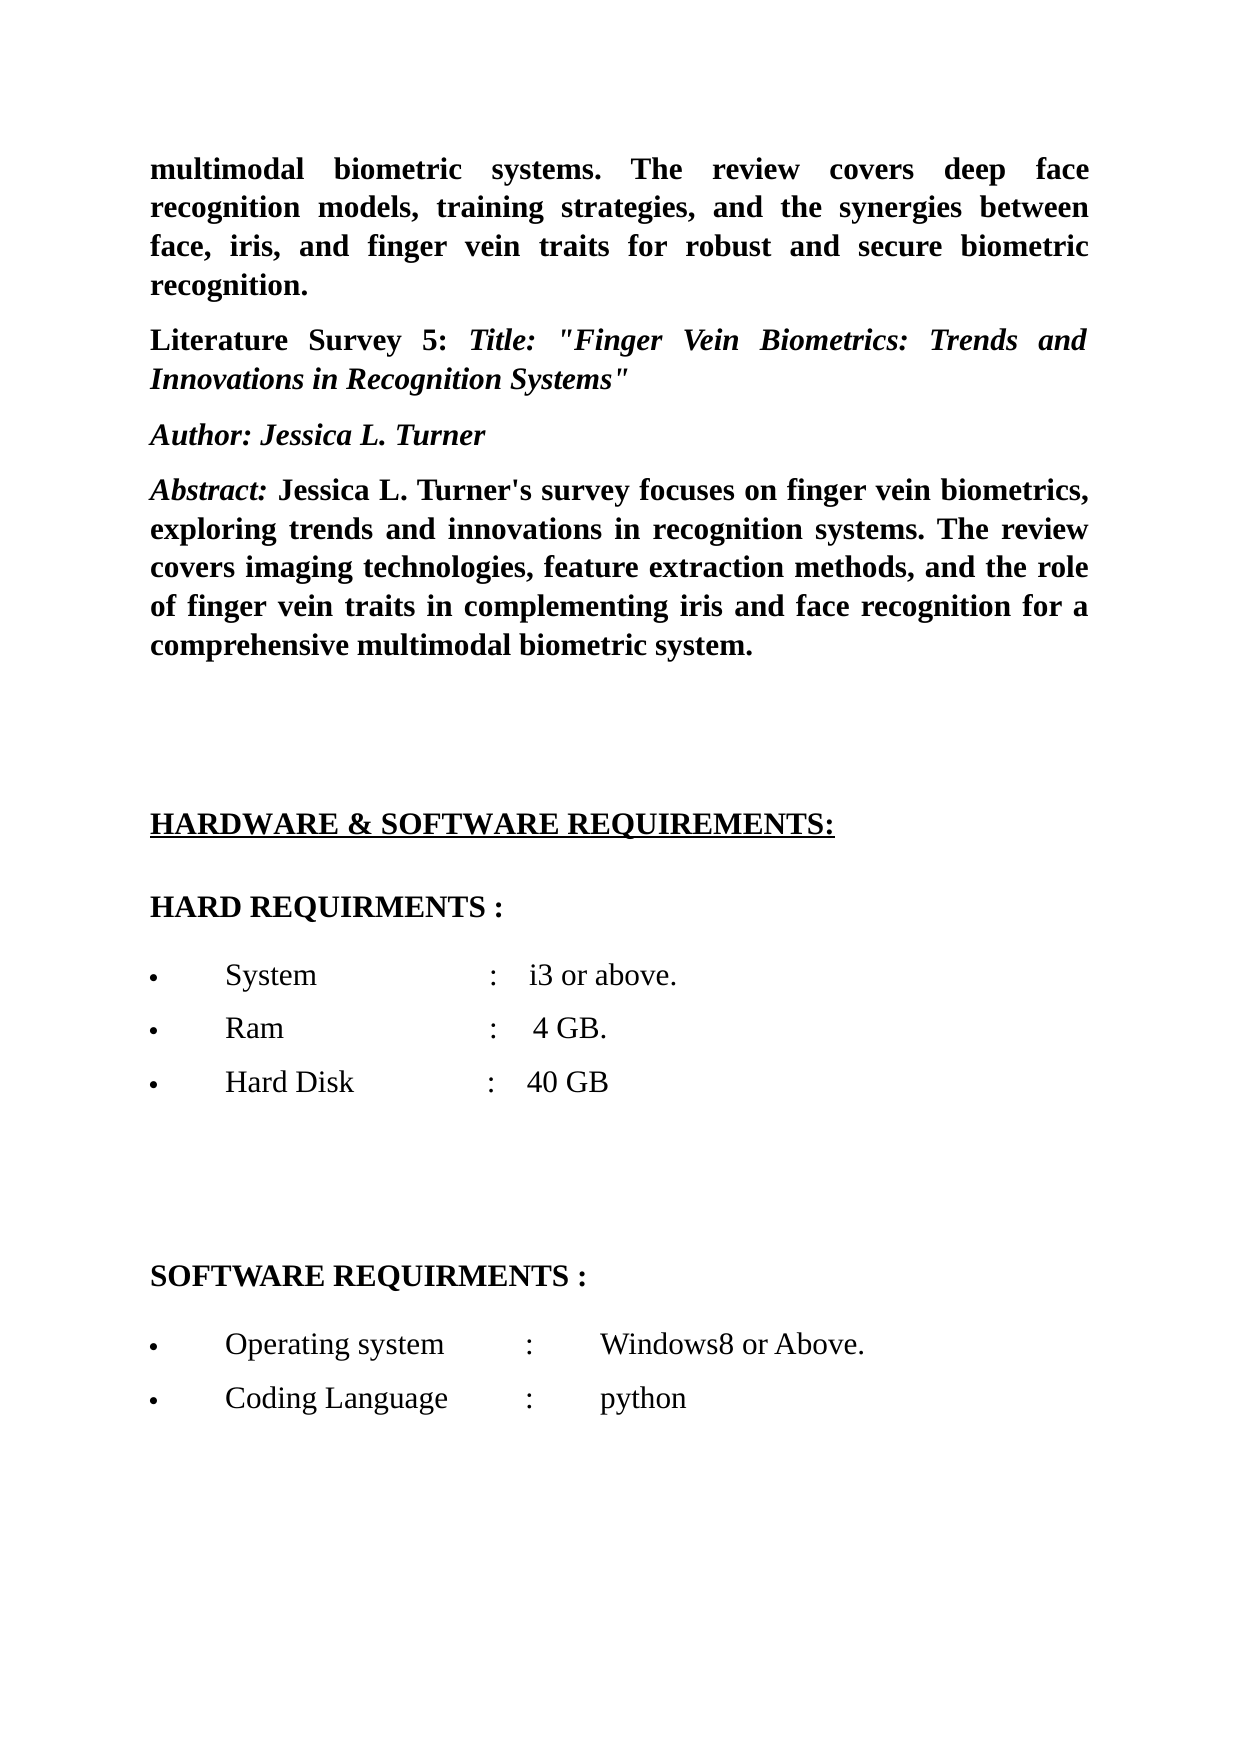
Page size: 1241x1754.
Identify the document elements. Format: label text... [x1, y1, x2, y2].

text HARDWARE & SOFTWARE REQUIREMENTS: [150, 805, 1090, 841]
text Author: Jessica L. Turner [150, 416, 1090, 452]
list Ram : 4 GB. [150, 1010, 1090, 1046]
list Hard Disk : 40 GB [150, 1064, 1090, 1099]
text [150, 150, 1090, 302]
list System : i3 or above. [150, 956, 1090, 992]
text Literature Survey 5: Title: "Finger Vein Biometrics: Trends and Innovations in Recognition Systems" [150, 322, 1090, 396]
text Abstract: Jessica L. Turner's survey focuses on finger vein biometrics, exploring trends and innovations in recognition systems. The review covers imaging technologies, feature extraction methods, and the role of finger vein traits in complementing iris and face recognition for a comprehensive multimodal biometric system. [150, 471, 1090, 662]
text SOFTWARE REQUIRMENTS : [150, 1257, 1090, 1293]
text HARD REQUIRMENTS : [150, 888, 1090, 924]
list Coding Language : python [150, 1379, 1090, 1415]
list Operating system : Windows8 or Above. [150, 1325, 1090, 1361]
